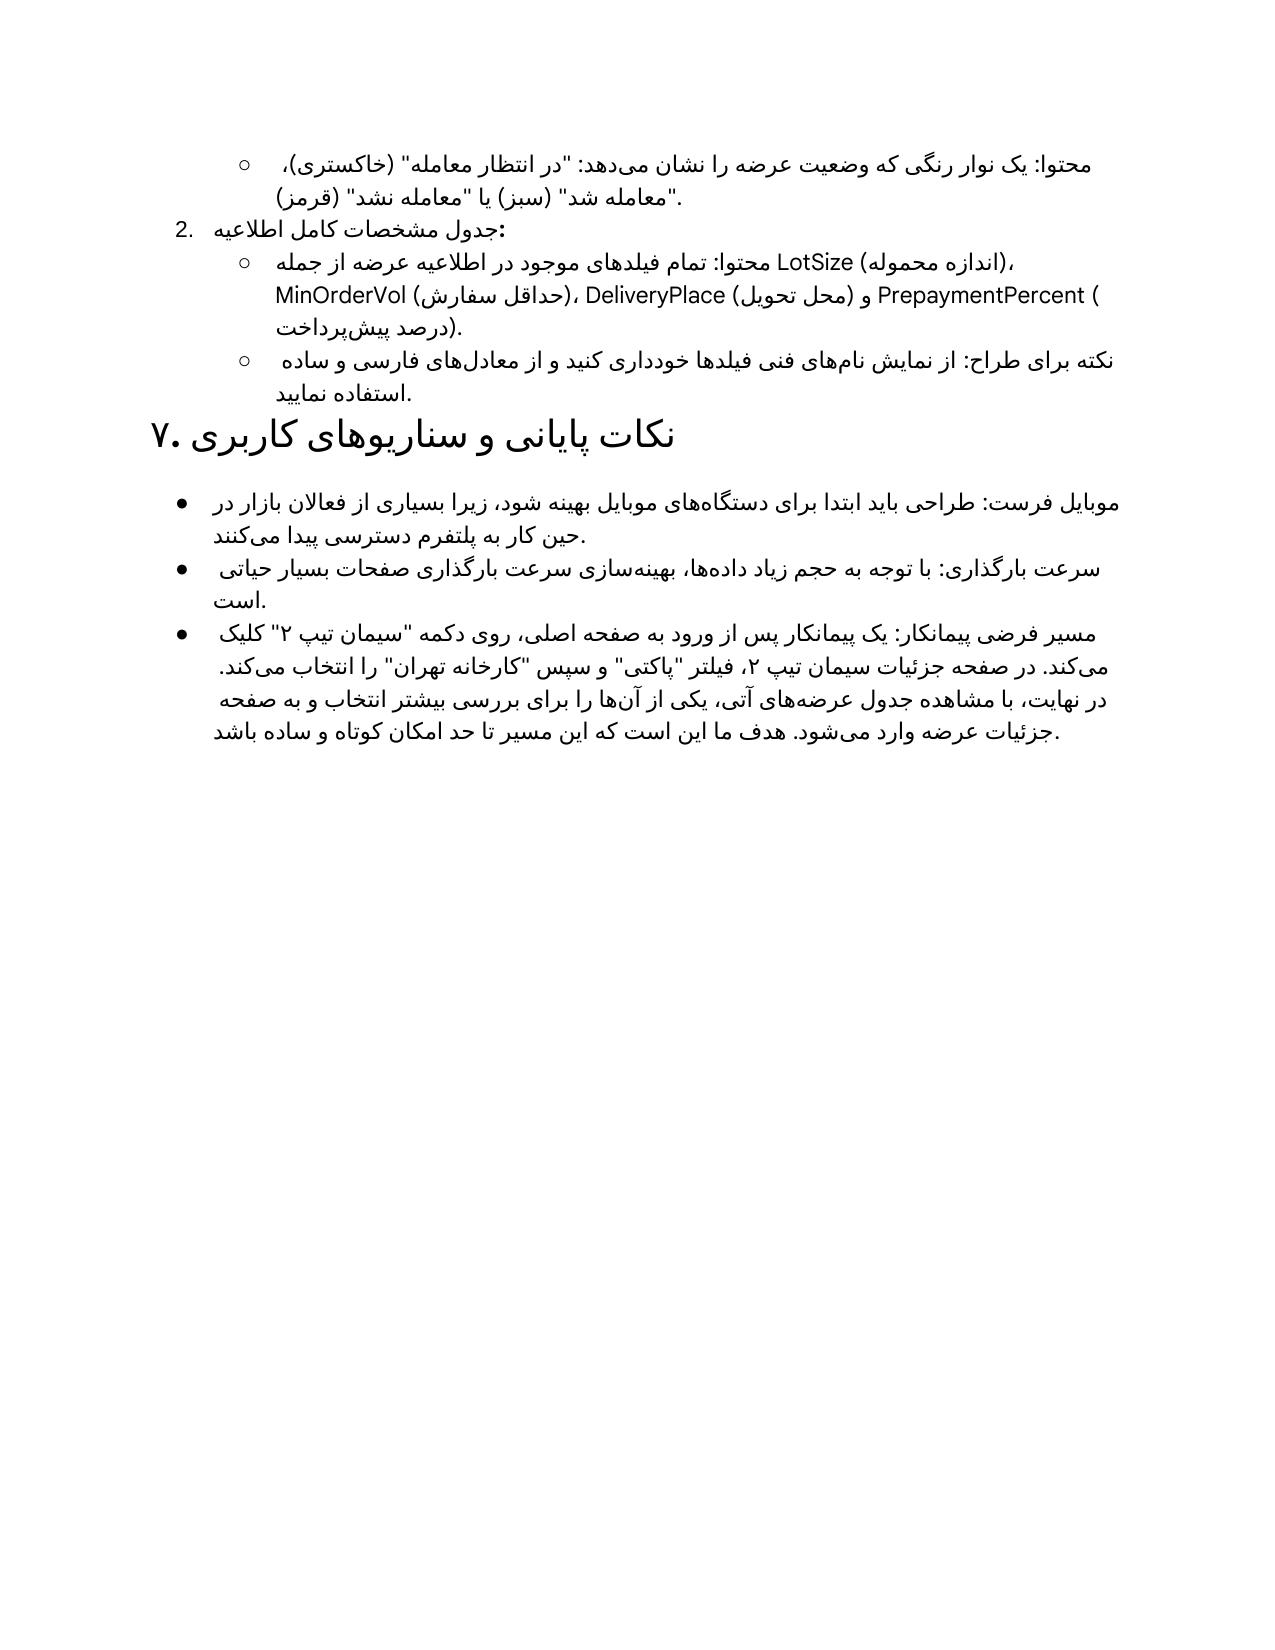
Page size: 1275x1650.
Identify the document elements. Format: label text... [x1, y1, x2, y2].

list سرعت بارگذاری: با توجه به حجم زیاد داده‌ها، بهینه‌سازی سرعت بارگذاری صفحات بسیار حیاتی است. [175, 554, 1125, 616]
list موبایل فرست: طراحی باید ابتدا برای دستگاه‌های موبایل بهینه شود، زیرا بسیاری از فعالان بازار در حین کار به پلتفرم دسترسی پیدا می‌کنند. [175, 489, 1125, 550]
subtitle ۷. نکات پایانی و سناریوهای کاربری [150, 412, 1125, 459]
list محتوا: تمام فیلدهای موجود در اطلاعیه عرضه از جمله LotSize (اندازه محموله)، MinOrderVol (حداقل سفارش)، DeliveryPlace (محل تحویل) و PrepaymentPercent (درصد پیش‌پرداخت). [237, 248, 1125, 342]
list نکته برای طراح: از نمایش نام‌های فنی فیلدها خودداری کنید و از معادل‌های فارسی و ساده استفاده نمایید. [237, 346, 1125, 408]
list جدول مشخصات کامل اطلاعیه: [175, 215, 1125, 244]
list مسیر فرضی پیمانکار: یک پیمانکار پس از ورود به صفحه اصلی، روی دکمه "سیمان تیپ ۲" کلیک می‌کند. در صفحه جزئیات سیمان تیپ ۲، فیلتر "پاکتی" و سپس "کارخانه تهران" را انتخاب می‌کند. در نهایت، با مشاهده جدول عرضه‌های آتی، یکی از آن‌ها را برای بررسی بیشتر انتخاب و به صفحه جزئیات عرضه وارد می‌شود. هدف ما این است که این مسیر تا حد امکان کوتاه و ساده باشد. [175, 619, 1125, 746]
list محتوا: یک نوار رنگی که وضعیت عرضه را نشان می‌دهد: "در انتظار معامله" (خاکستری)، "معامله شد" (سبز) یا "معامله نشد" (قرمز). [237, 150, 1125, 211]
